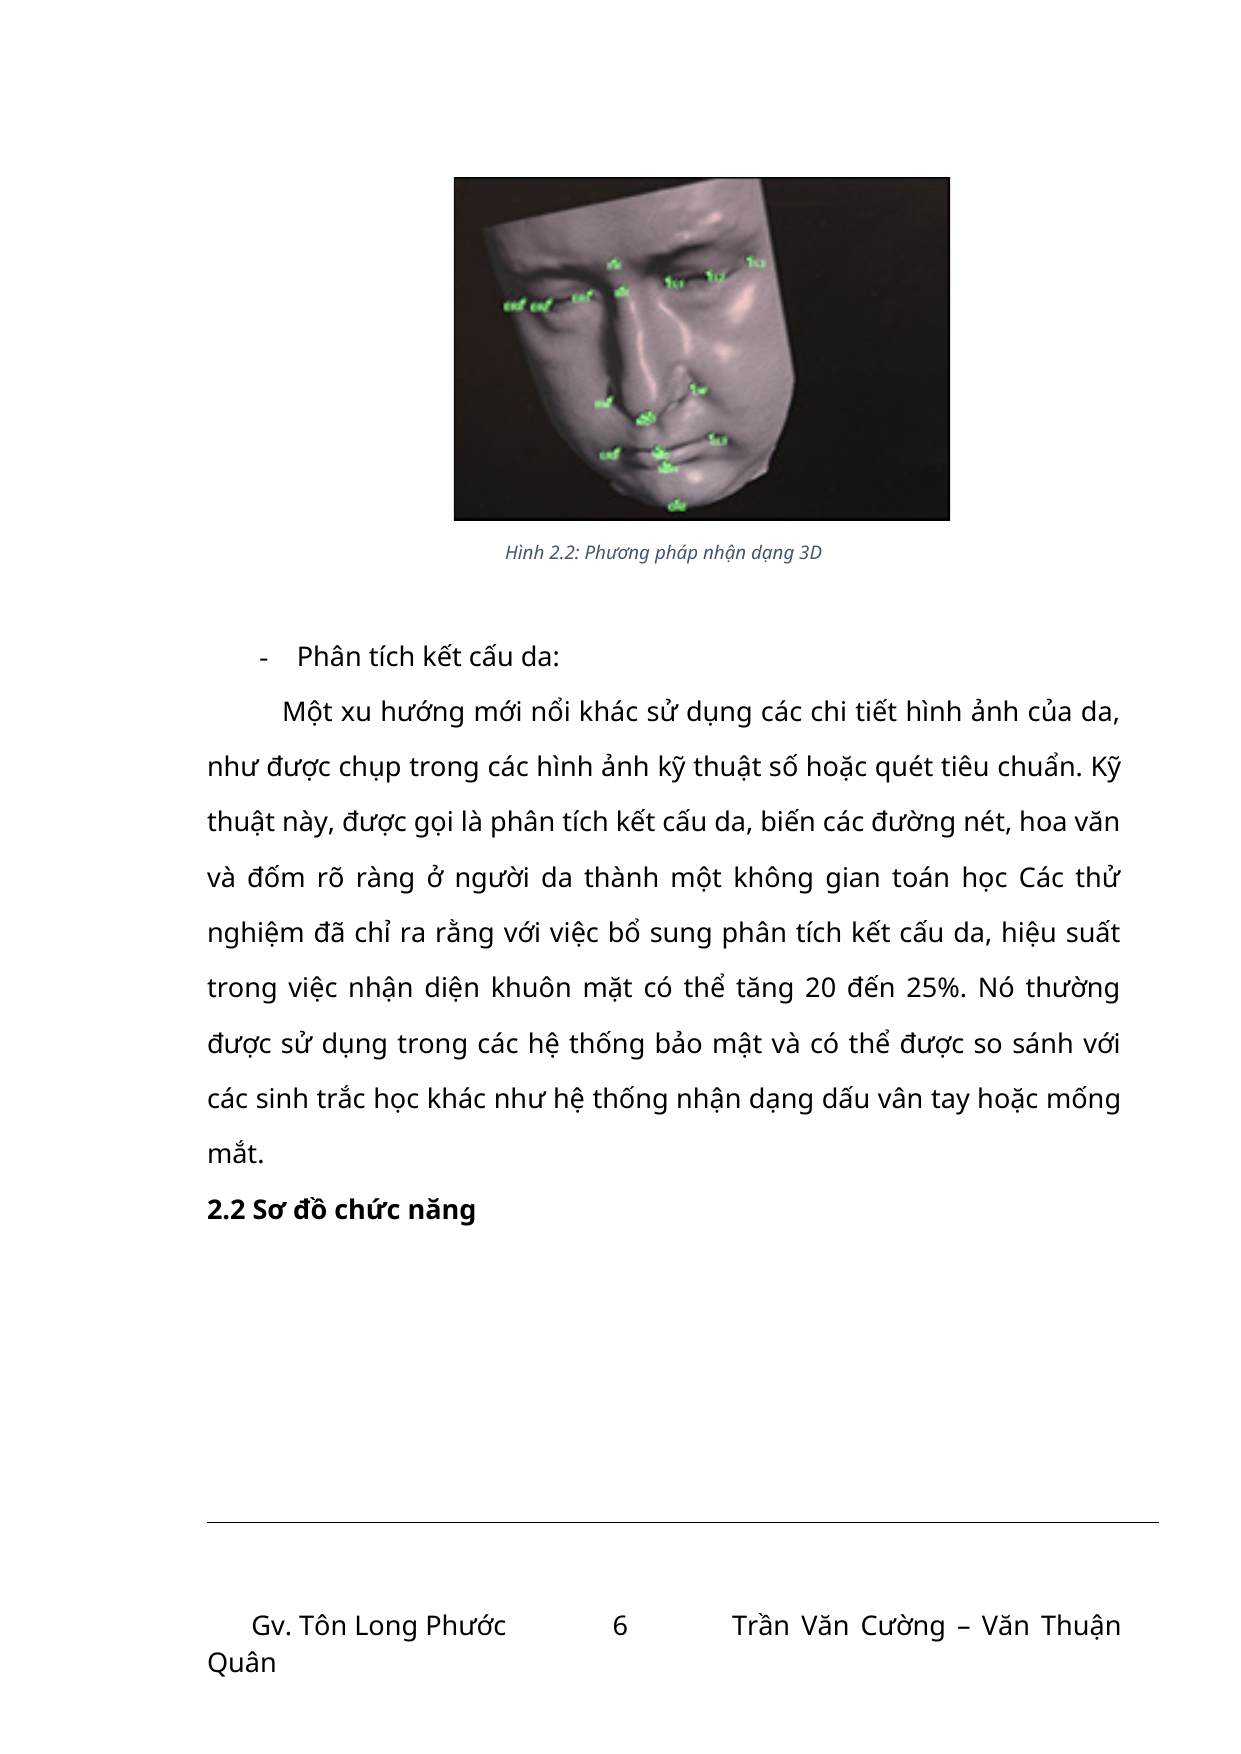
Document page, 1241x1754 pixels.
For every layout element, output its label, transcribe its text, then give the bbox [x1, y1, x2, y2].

picture [453, 177, 951, 521]
text Hình 2.2: Phương pháp nhận dạng 3D [207, 539, 1122, 565]
text Một xu hướng mới nổi khác sử dụng các chi tiết hình ảnh của da, như được chụp trong các hình ảnh kỹ thuật số hoặc quét tiêu chuẩn. Kỹ thuật này, được gọi là phân tích kết cấu da, biến các đường nét, hoa văn và đốm rõ ràng ở người da thành một không gian toán học Các thử nghiệm đã chỉ ra rằng với việc bổ sung phân tích kết cấu da, hiệu suất trong việc nhận diện khuôn mặt có thể tăng 20 đến 25%. Nó thường được sử dụng trong các hệ thống bảo mật và có thể được so sánh với các sinh trắc học khác như hệ thống nhận dạng dấu vân tay hoặc mống mắt. [207, 692, 1122, 1172]
subtitle Sơ đồ chức năng [207, 1190, 1122, 1227]
list Phân tích kết cấu da: [259, 637, 1122, 674]
